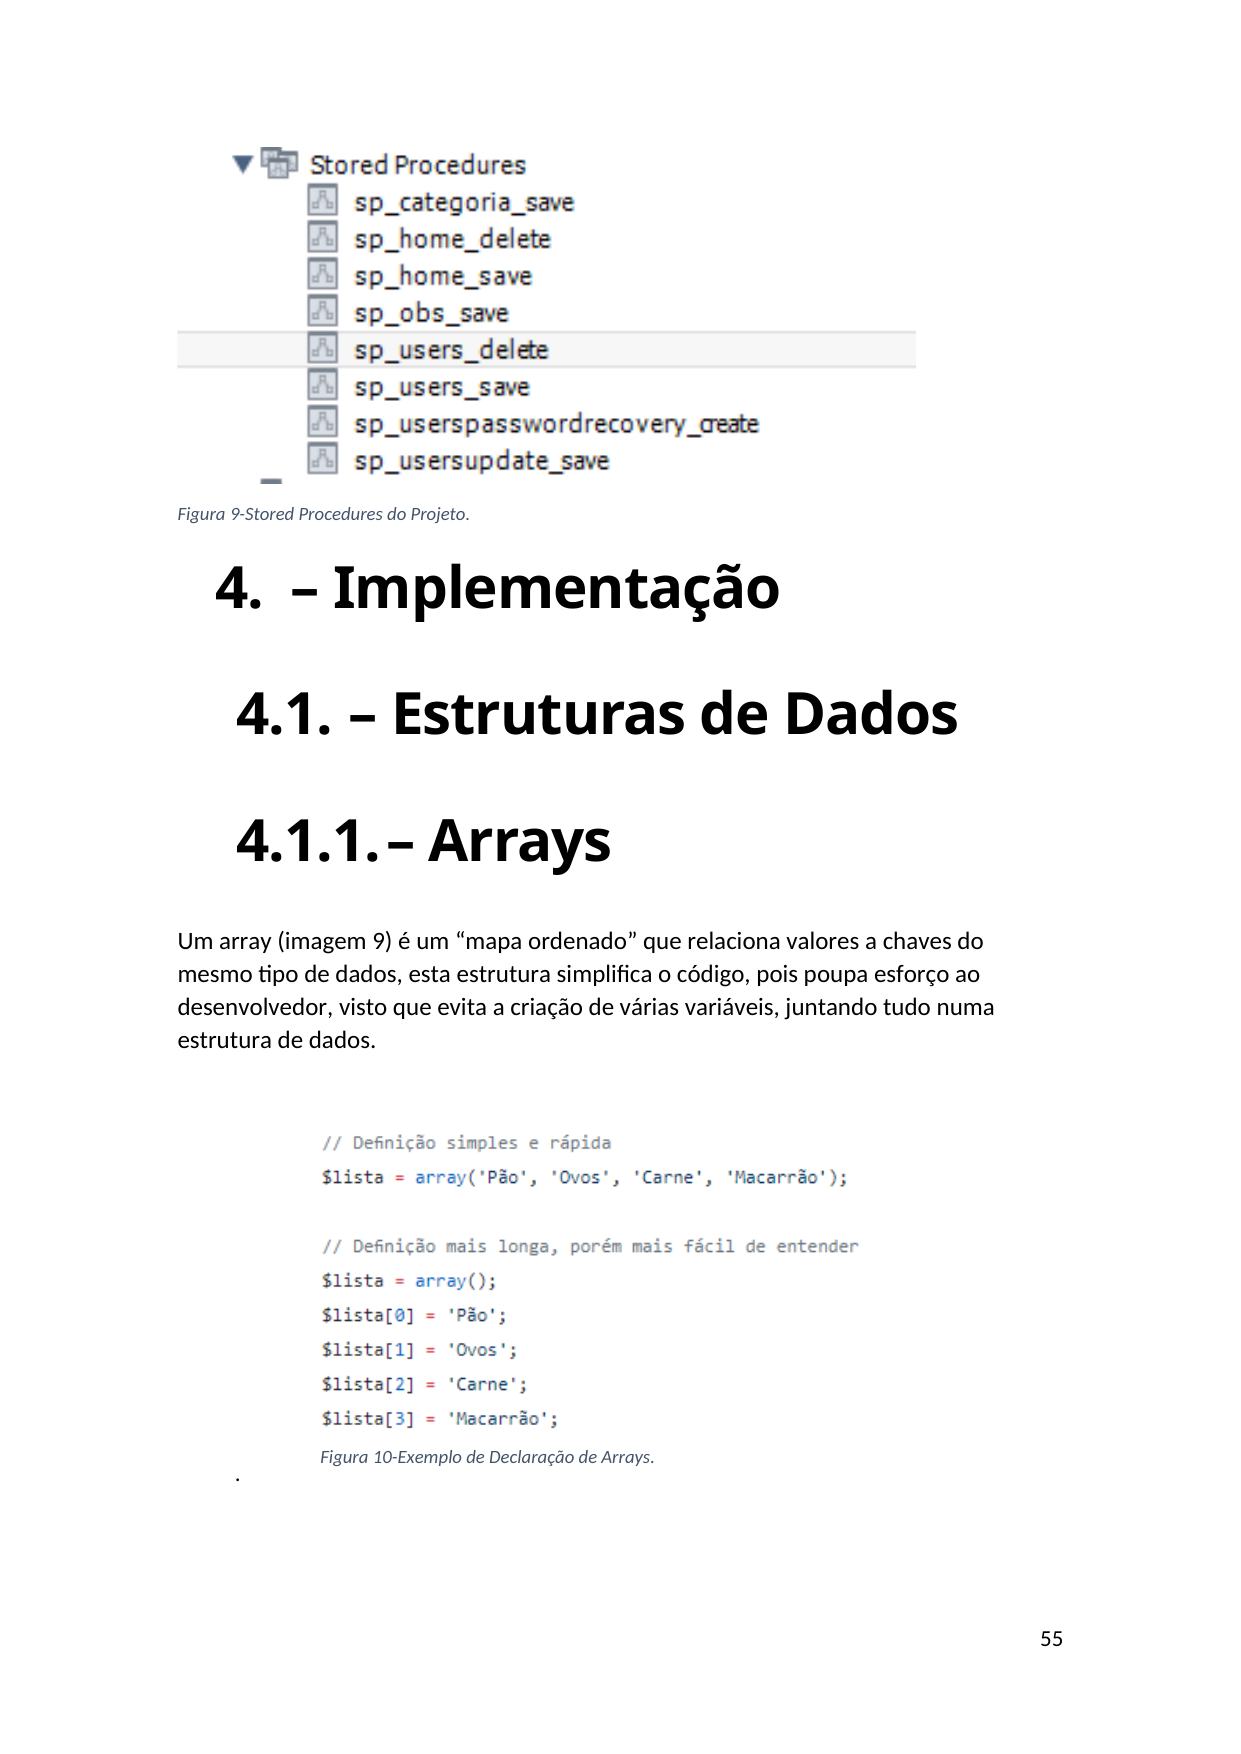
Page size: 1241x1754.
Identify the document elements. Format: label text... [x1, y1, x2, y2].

title – Estruturas de Dados [236, 672, 1063, 752]
picture [320, 1124, 920, 1436]
title – Arrays [236, 799, 1063, 878]
text Um array (imagem 9) é um “mapa ordenado” que relaciona valores a chaves do mesmo tipo de dados, esta estrutura simplifica o código, pois poupa esforço ao desenvolvedor, visto que evita a criação de várias variáveis, juntando tudo numa estrutura de dados. [177, 925, 1063, 1054]
text . [177, 1459, 1063, 1487]
picture [177, 147, 917, 484]
title – Implementação [215, 546, 1063, 626]
